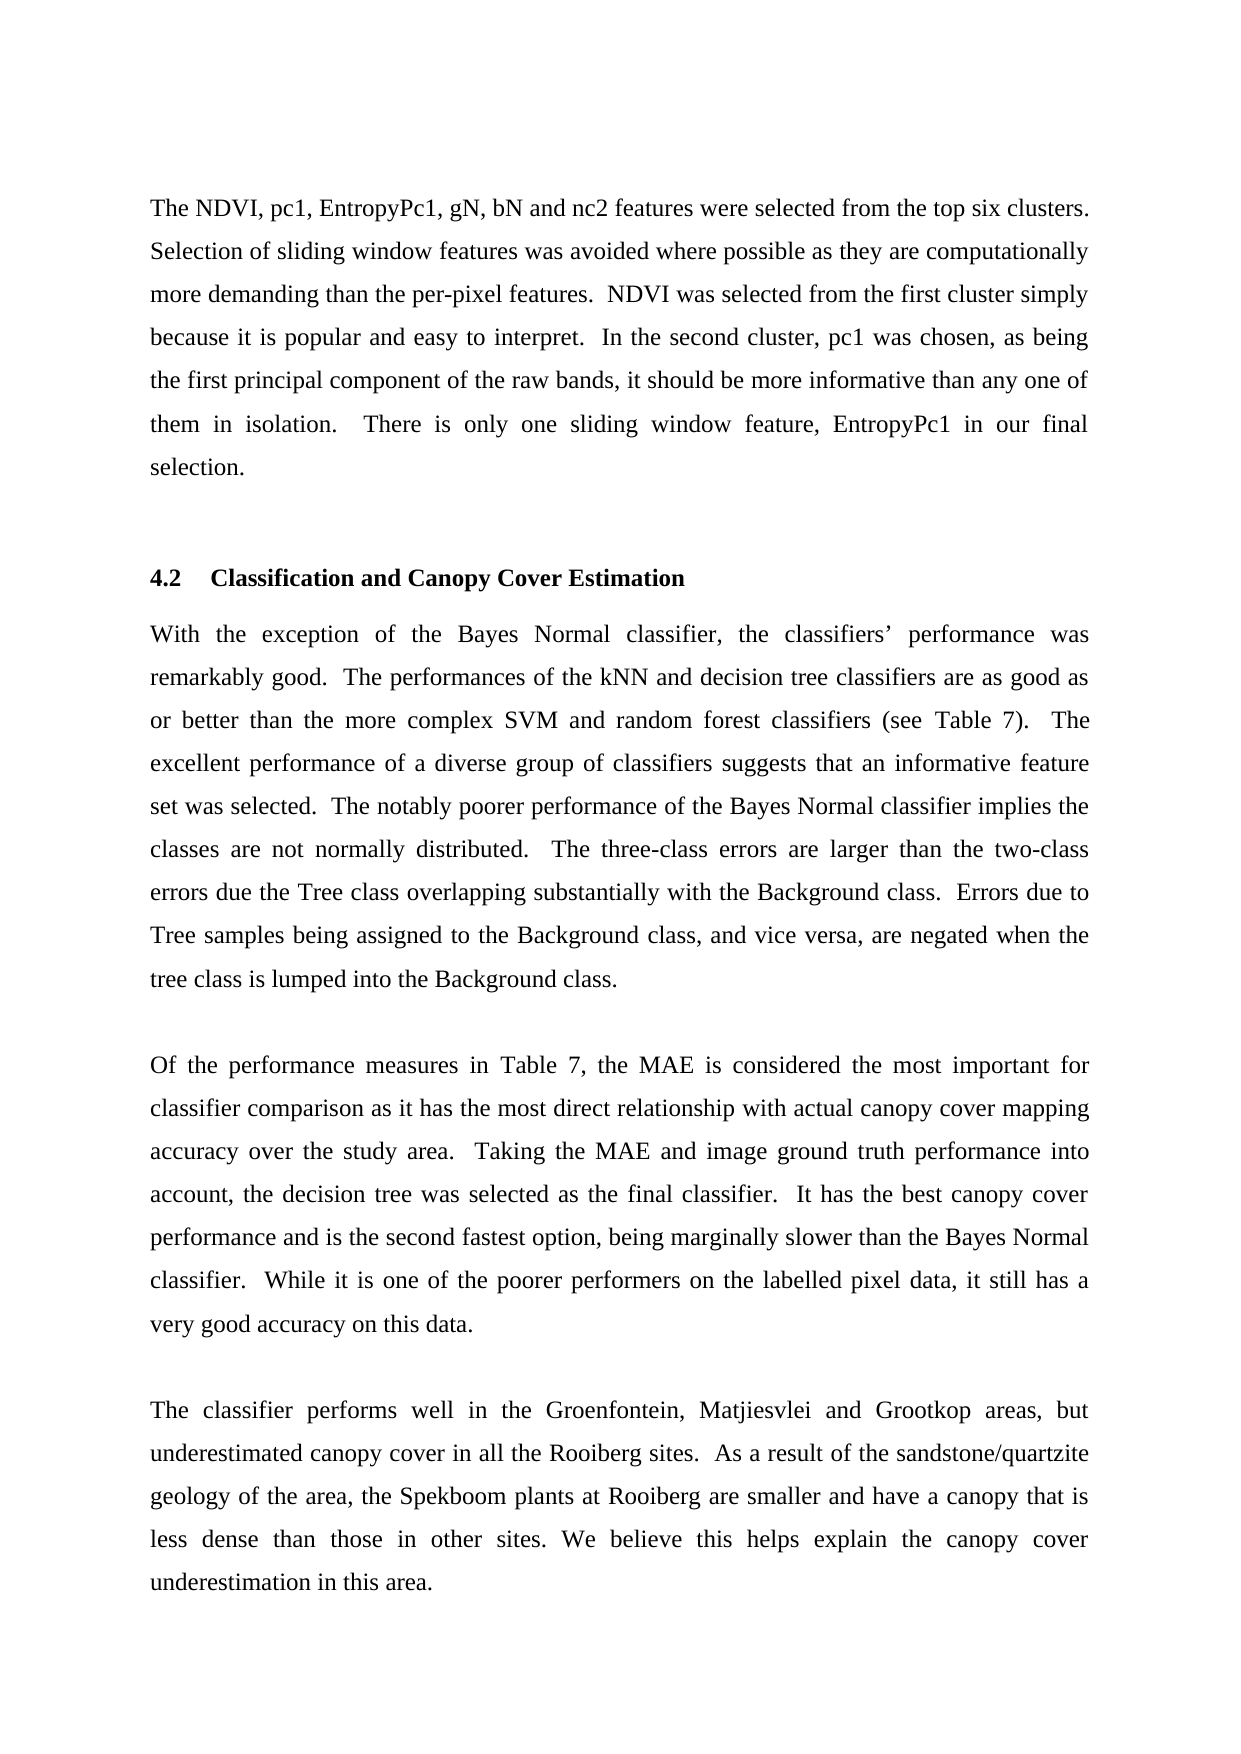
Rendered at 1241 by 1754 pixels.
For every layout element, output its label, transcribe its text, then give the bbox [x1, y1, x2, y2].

text The classifier performs well in the Groenfontein, Matjiesvlei and Grootkop areas, but underestimated canopy cover in all the Rooiberg sites. As a result of the sandstone/quartzite geology of the area, the Spekboom plants at Rooiberg are smaller and have a canopy that is less dense than those in other sites. We believe this helps explain the canopy cover underestimation in this area. [150, 1395, 1090, 1596]
text Of the performance measures in Table 7, the MAE is considered the most important for classifier comparison as it has the most direct relationship with actual canopy cover mapping accuracy over the study area. Taking the MAE and image ground truth performance into account, the decision tree was selected as the final classifier. It has the best canopy cover performance and is the second fastest option, being marginally slower than the Bayes Normal classifier. While it is one of the poorer performers on the labelled pixel data, it still has a very good accuracy on this data. [150, 1050, 1090, 1337]
text With the exception of the Bayes Normal classifier, the classifiers’ performance was remarkably good. The performances of the kNN and decision tree classifiers are as good as or better than the more complex SVM and random forest classifiers (see Table 7). The excellent performance of a diverse group of classifiers suggests that an informative feature set was selected. The notably poorer performance of the Bayes Normal classifier implies the classes are not normally distributed. The three-class errors are larger than the two-class errors due the Tree class overlapping substantially with the Background class. Errors due to Tree samples being assigned to the Background class, and vice versa, are negated when the tree class is lumped into the Background class. [150, 619, 1090, 992]
text The NDVI, pc1, EntropyPc1, gN, bN and nc2 features were selected from the top six clusters. Selection of sliding window features was avoided where possible as they are computationally more demanding than the per-pixel features. NDVI was selected from the first cluster simply because it is popular and easy to interpret. In the second cluster, pc1 was chosen, as being the first principal component of the raw bands, it should be more informative than any one of them in isolation. There is only one sliding window feature, EntropyPc1 in our final selection. [150, 193, 1090, 481]
subtitle Classification and Canopy Cover Estimation [150, 563, 1090, 592]
